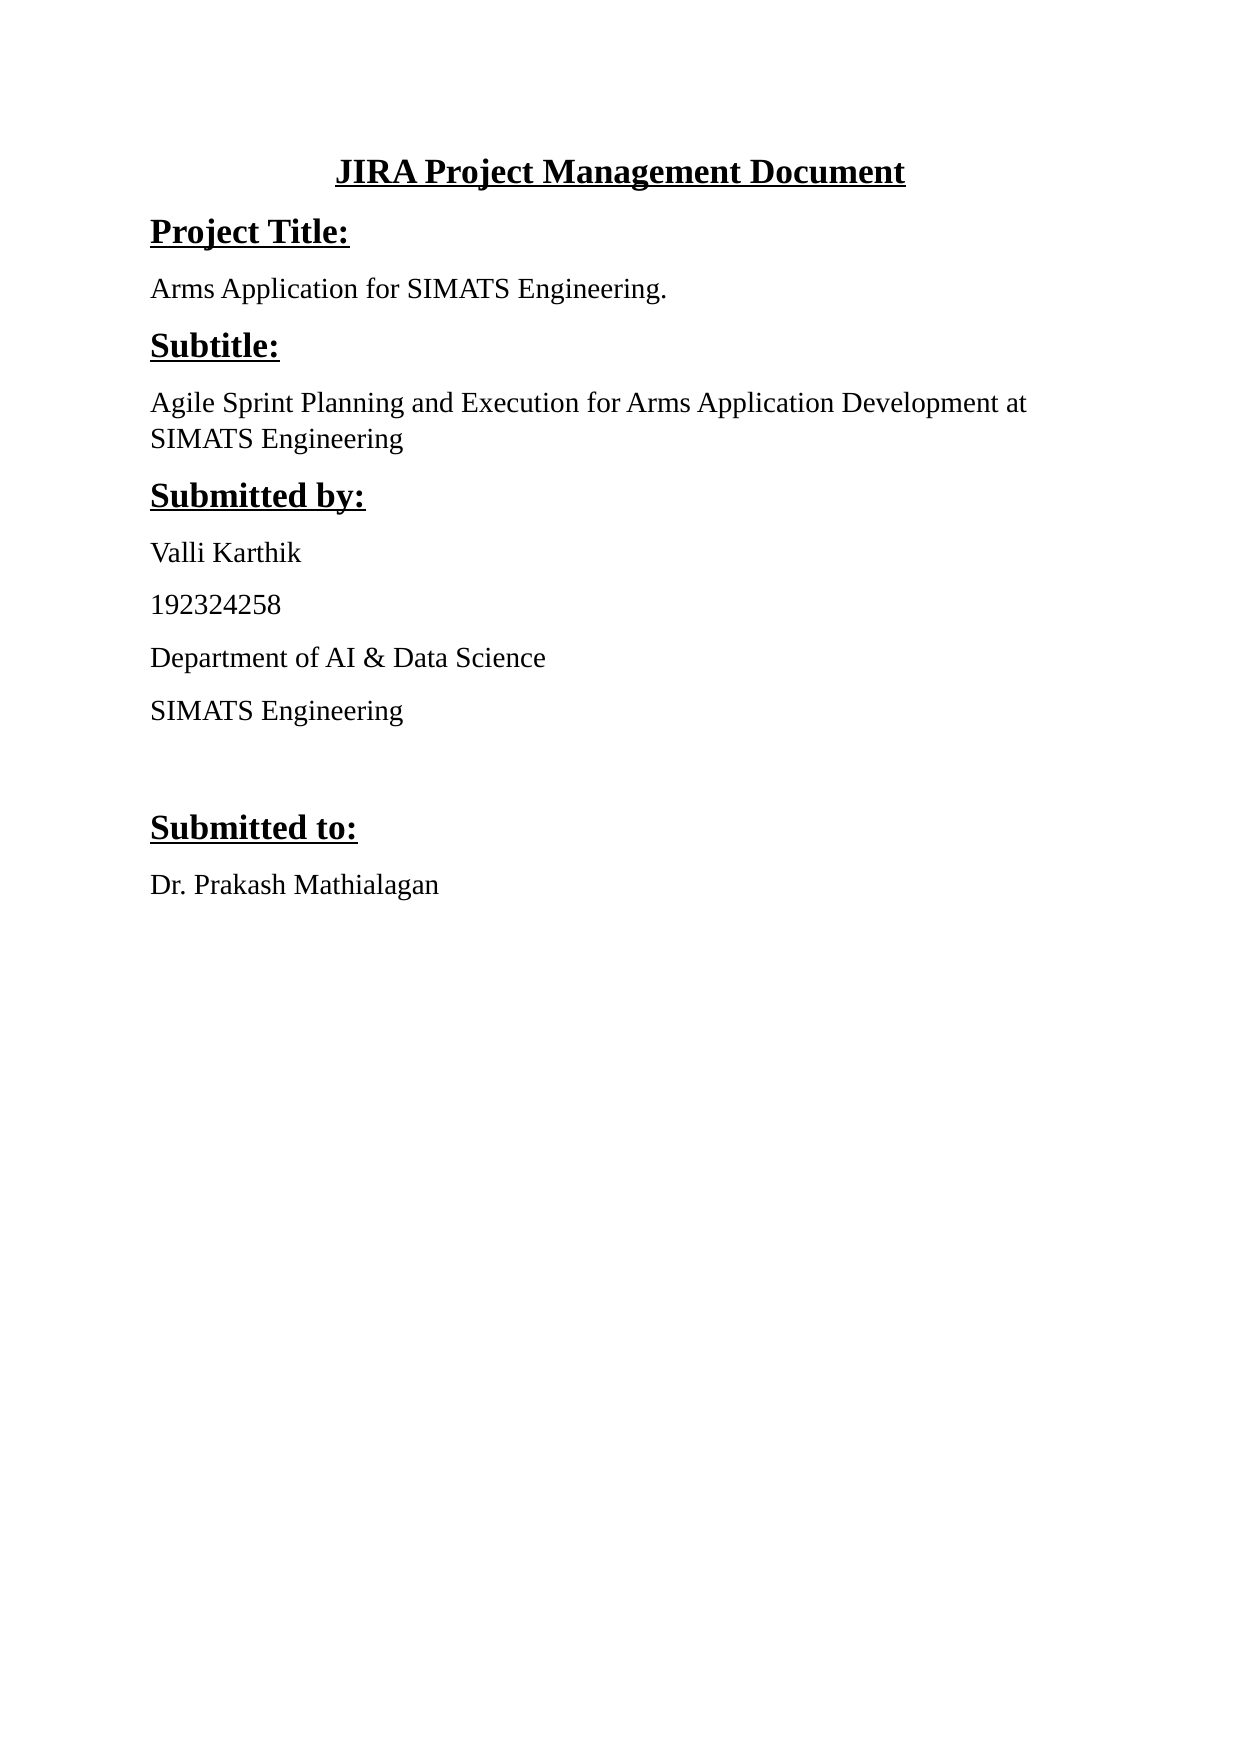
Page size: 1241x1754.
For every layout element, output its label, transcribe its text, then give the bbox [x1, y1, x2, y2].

text Subtitle: [150, 324, 1090, 365]
text Submitted by: [150, 474, 1090, 515]
text Project Title: [150, 211, 1090, 252]
text SIMATS Engineering [150, 693, 1090, 727]
text Dr. Prakash Mathialagan [150, 867, 1090, 901]
text Department of AI & Data Science [150, 640, 1090, 674]
text Valli Karthik [150, 535, 1090, 568]
text Arms Application for SIMATS Engineering. [150, 271, 1090, 305]
text JIRA Project Management Document [150, 150, 1090, 191]
text Agile Sprint Planning and Execution for Arms Application Development at SIMATS Engineering [150, 385, 1090, 455]
text 192324258 [150, 587, 1090, 621]
text Submitted to: [150, 807, 1090, 847]
